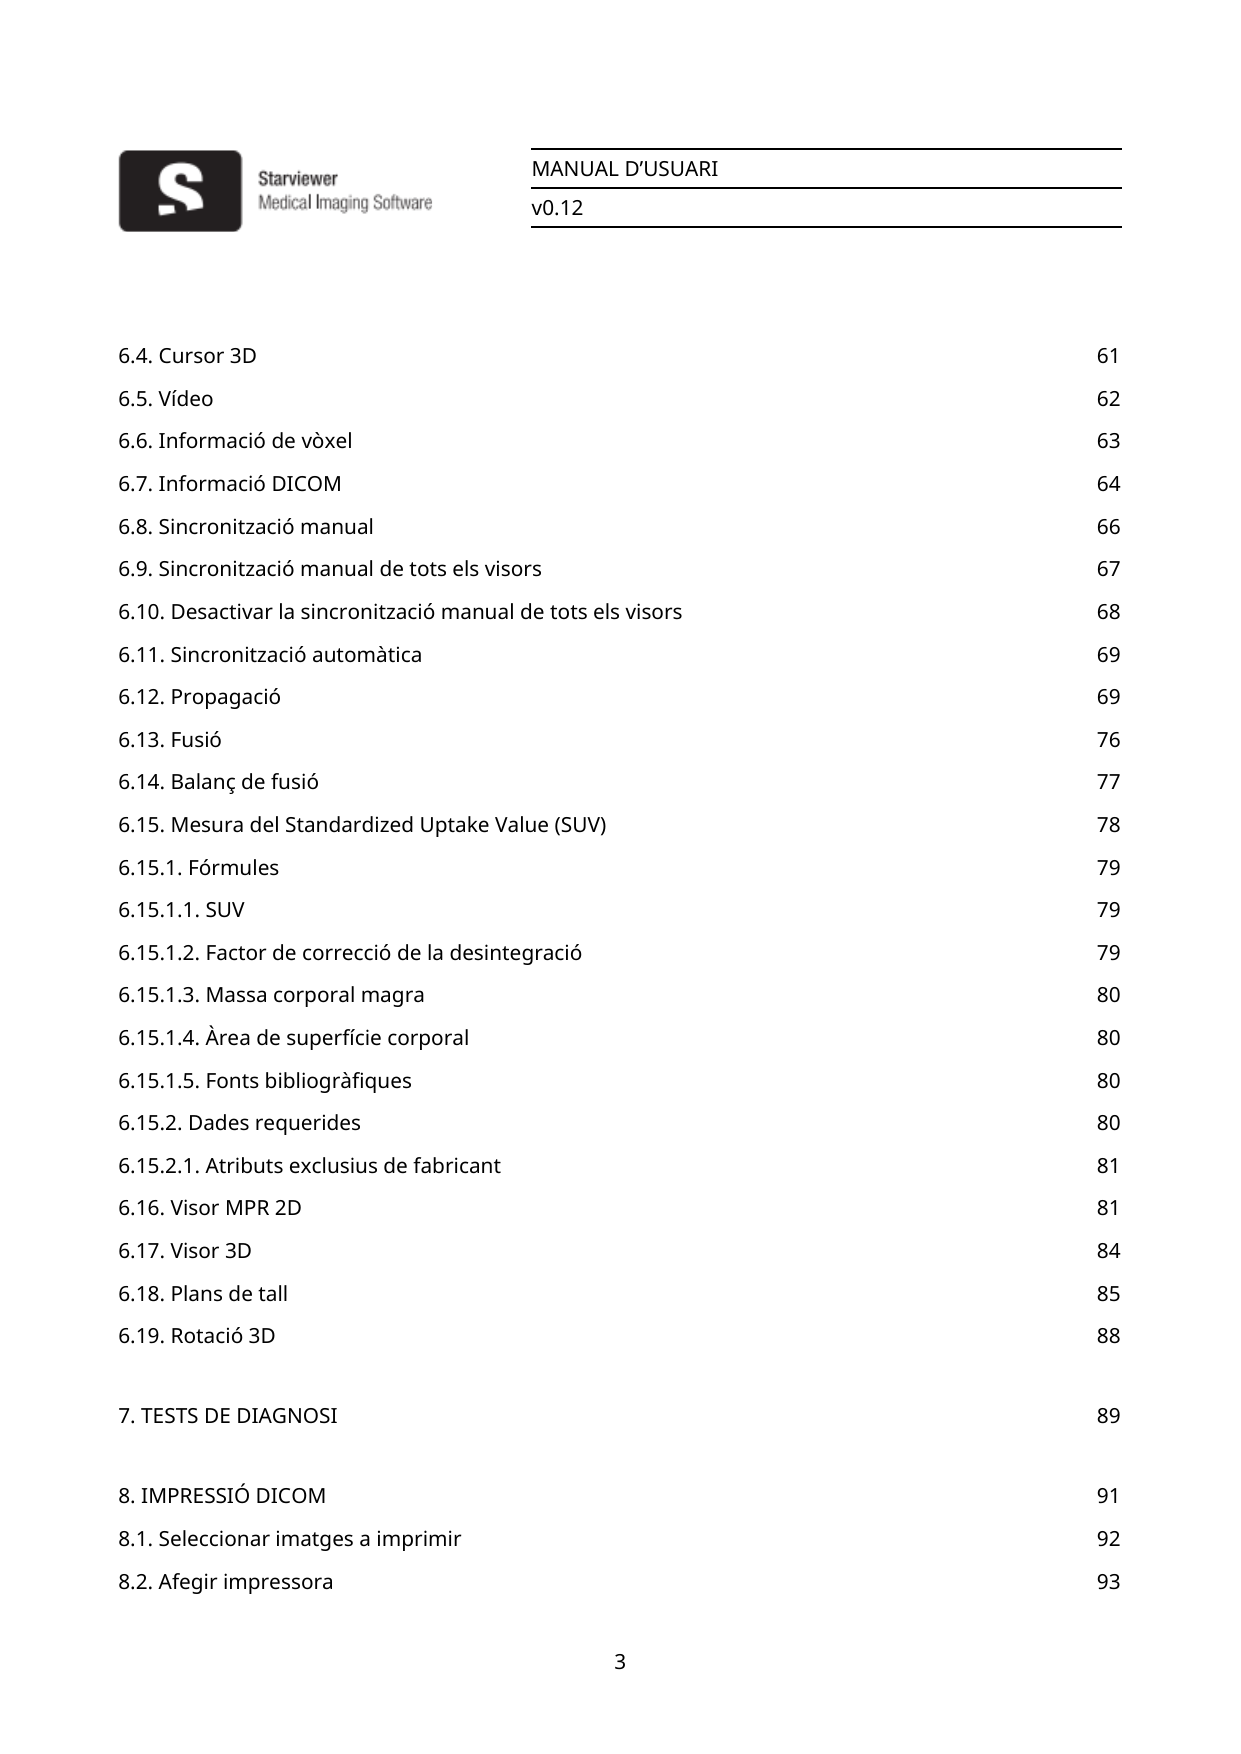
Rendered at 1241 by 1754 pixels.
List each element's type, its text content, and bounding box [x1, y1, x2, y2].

text 6.7. Informació DICOM 64 [118, 469, 1122, 498]
text 6.17. Visor 3D 84 [118, 1236, 1122, 1264]
text 6.15. Mesura del Standardized Uptake Value (SUV) 78 [118, 810, 1122, 838]
text 8. Impressió DICOM 91 [118, 1482, 1122, 1510]
text 6.15.1.3. Massa corporal magra 80 [118, 981, 1122, 1009]
text 6.18. Plans de tall 85 [118, 1279, 1122, 1307]
text 6.6. Informació de vòxel 63 [118, 427, 1122, 455]
text 6.15.2.1. Atributs exclusius de fabricant 81 [118, 1151, 1122, 1179]
text 6.12. Propagació 69 [118, 682, 1122, 711]
text 6.5. Vídeo 62 [118, 384, 1122, 412]
text 6.10. Desactivar la sincronització manual de tots els visors 68 [118, 597, 1122, 626]
text 8.1. Seleccionar imatges a imprimir 92 [118, 1524, 1122, 1553]
text 6.15.1.2. Factor de correcció de la desintegració 79 [118, 938, 1122, 966]
text 6.15.1.1. SUV 79 [118, 895, 1122, 924]
text 6.19. Rotació 3D 88 [118, 1321, 1122, 1350]
text 6.11. Sincronització automàtica 69 [118, 640, 1122, 668]
text 7. Tests de diagnosi 89 [118, 1401, 1122, 1430]
text 6.13. Fusió 76 [118, 725, 1122, 753]
text 6.15.2. Dades requerides 80 [118, 1108, 1122, 1137]
text 6.15.1. Fórmules 79 [118, 853, 1122, 881]
text 6.9. Sincronització manual de tots els visors 67 [118, 554, 1122, 583]
text 6.8. Sincronització manual 66 [118, 512, 1122, 540]
text 6.16. Visor MPR 2D 81 [118, 1193, 1122, 1222]
text 8.2. Afegir impressora 93 [118, 1567, 1122, 1595]
text 6.14. Balanç de fusió 77 [118, 767, 1122, 796]
text 6.4. Cursor 3D 61 [118, 341, 1122, 370]
text 6.15.1.4. Àrea de superfície corporal 80 [118, 1023, 1122, 1052]
text 6.15.1.5. Fonts bibliogràfiques 80 [118, 1066, 1122, 1094]
